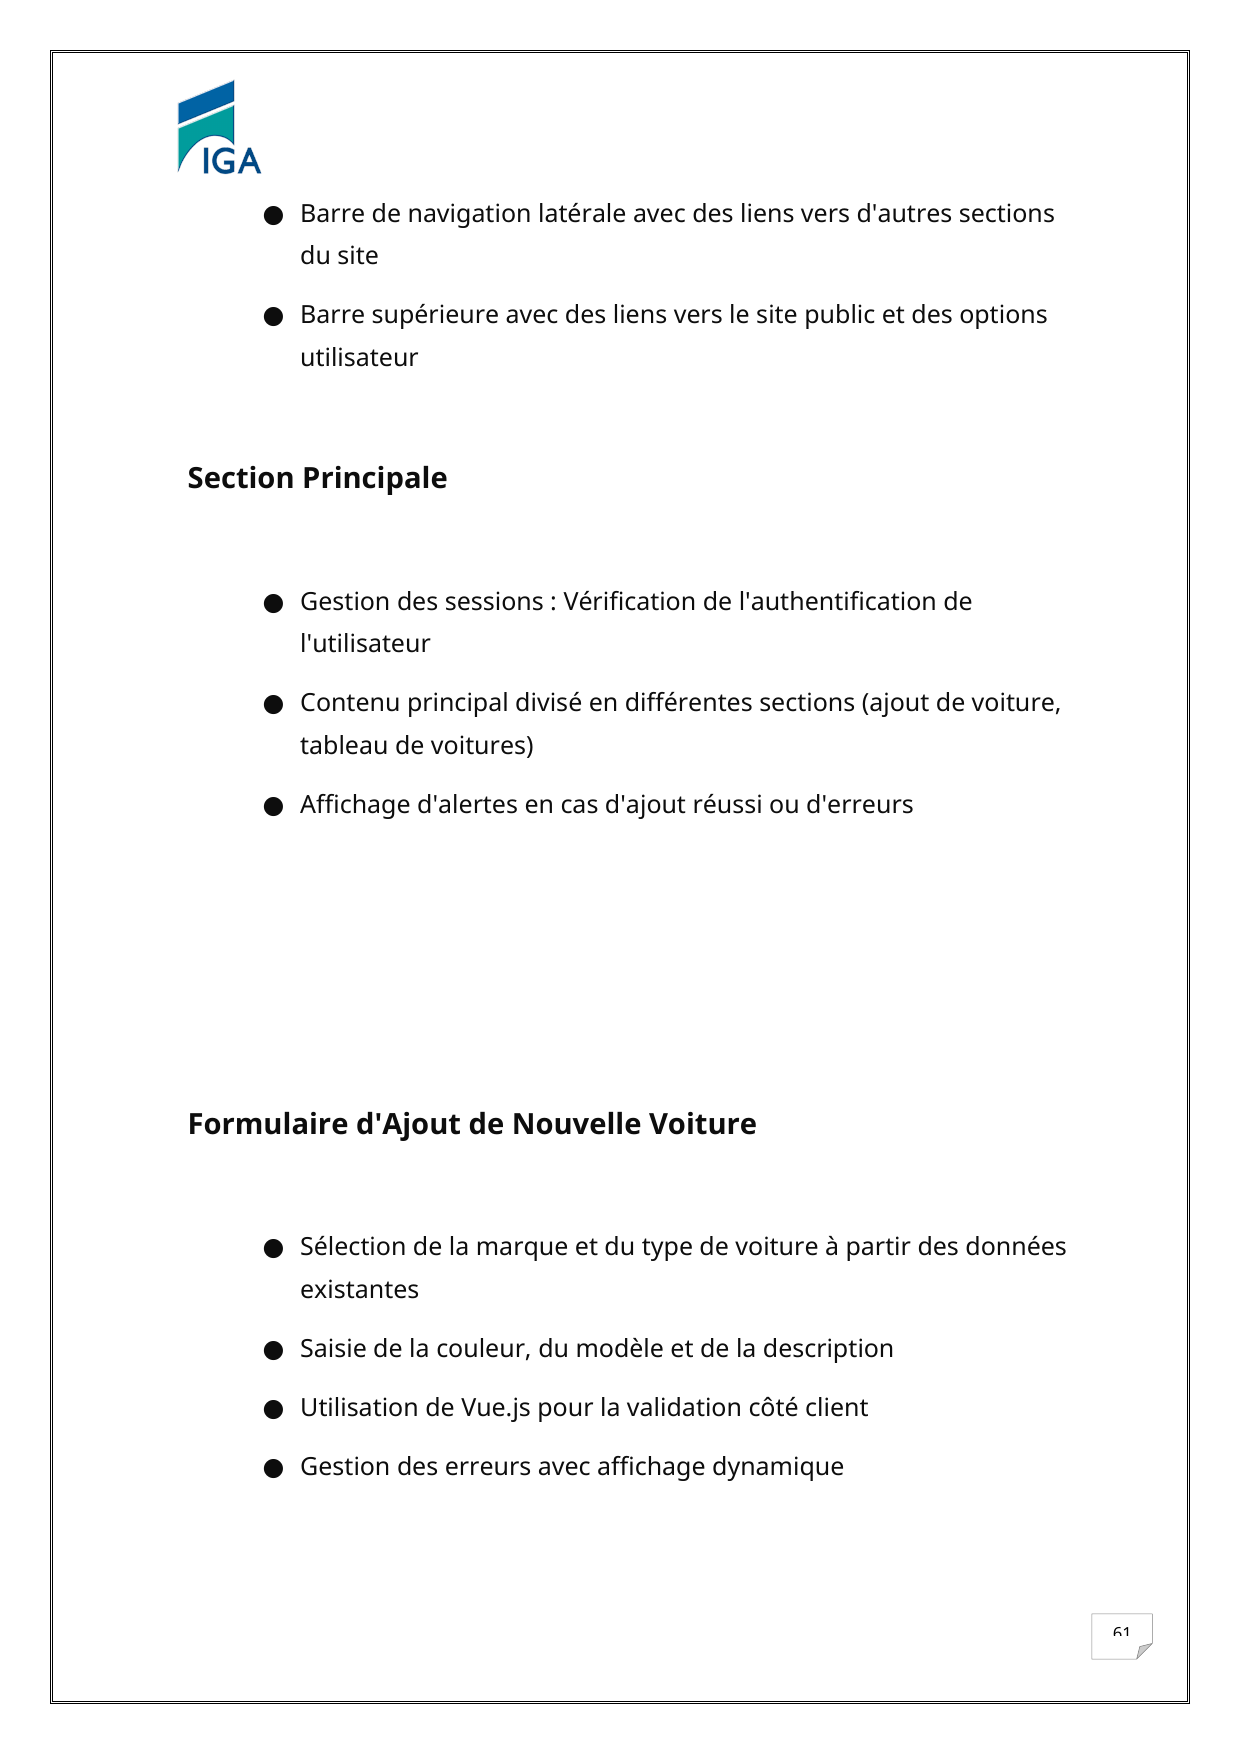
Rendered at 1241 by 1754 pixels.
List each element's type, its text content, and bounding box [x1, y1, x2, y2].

list Saisie de la couleur, du modèle et de la description [262, 1331, 1090, 1365]
list Gestion des sessions : Vérification de l'authentification de l'utilisateur [262, 583, 1090, 660]
list Utilisation de Vue.js pour la validation côté client [262, 1390, 1090, 1424]
list Affichage d'alertes en cas d'ajout réussi ou d'erreurs [262, 786, 1090, 821]
list Contenu principal divisé en différentes sections (ajout de voiture, tableau de voitures) [262, 685, 1090, 761]
list Barre supérieure avec des liens vers le site public et des options utilisateur [262, 297, 1090, 373]
list Gestion des erreurs avec affichage dynamique [262, 1449, 1090, 1483]
picture [150, 75, 288, 179]
list Barre de navigation latérale avec des liens vers d'autres sections du site [262, 195, 1090, 272]
list Section Principale [187, 458, 1090, 497]
list Sélection de la marque et du type de voiture à partir des données existantes [262, 1229, 1090, 1306]
list Formulaire d'Ajout de Nouvelle Voiture [187, 1103, 1090, 1143]
